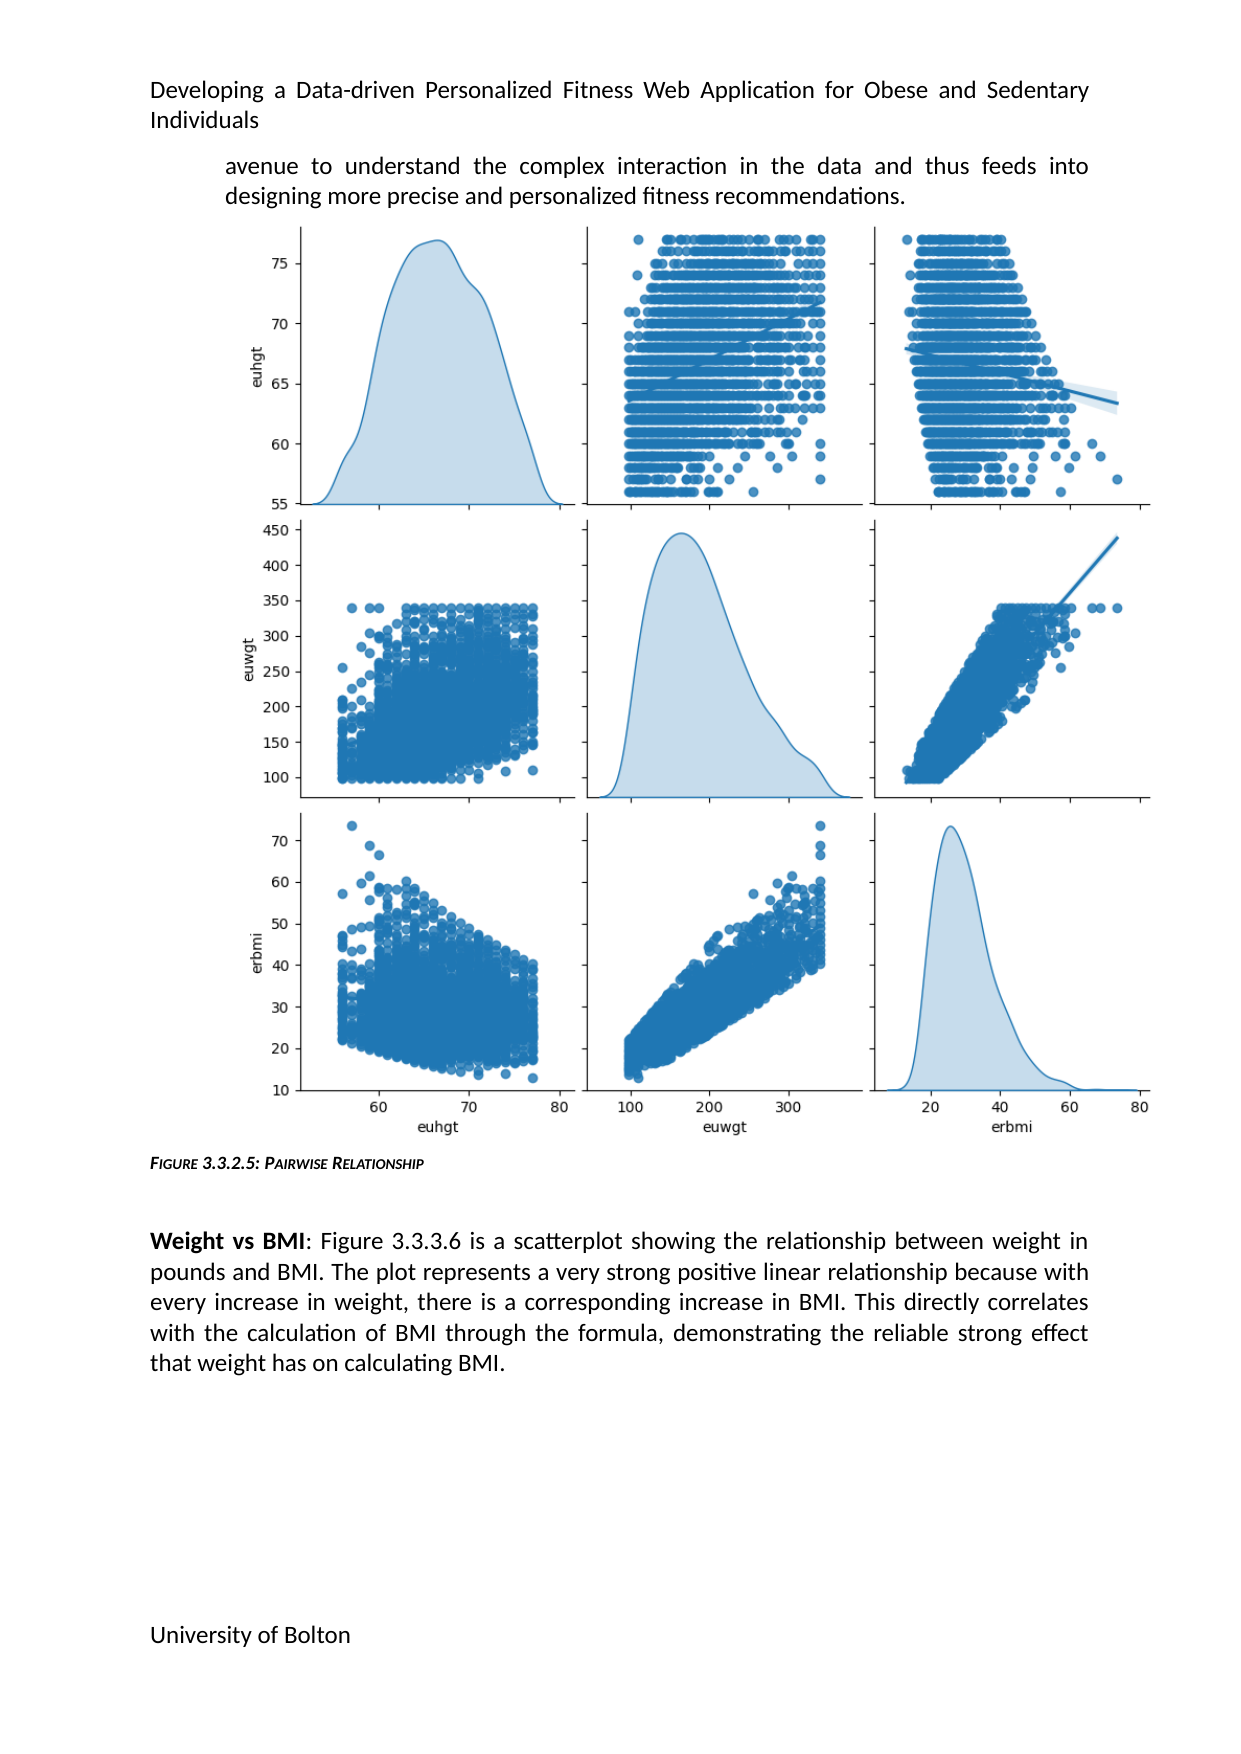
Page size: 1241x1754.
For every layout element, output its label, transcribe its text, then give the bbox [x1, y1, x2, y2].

text Weight vs BMI: Figure 3.3.3.6 is a scatterplot showing the relationship between weight in pounds and BMI. The plot represents a very strong positive linear relationship because with every increase in weight, there is a corresponding increase in BMI. This directly correlates with the calculation of BMI through the formula, demonstrating the reliable strong effect that weight has on calculating BMI. [150, 1226, 1090, 1378]
picture [225, 211, 1166, 1152]
text Figure 3.3.2.5: Pairwise Relationship [150, 1151, 1090, 1174]
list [187, 150, 1090, 211]
